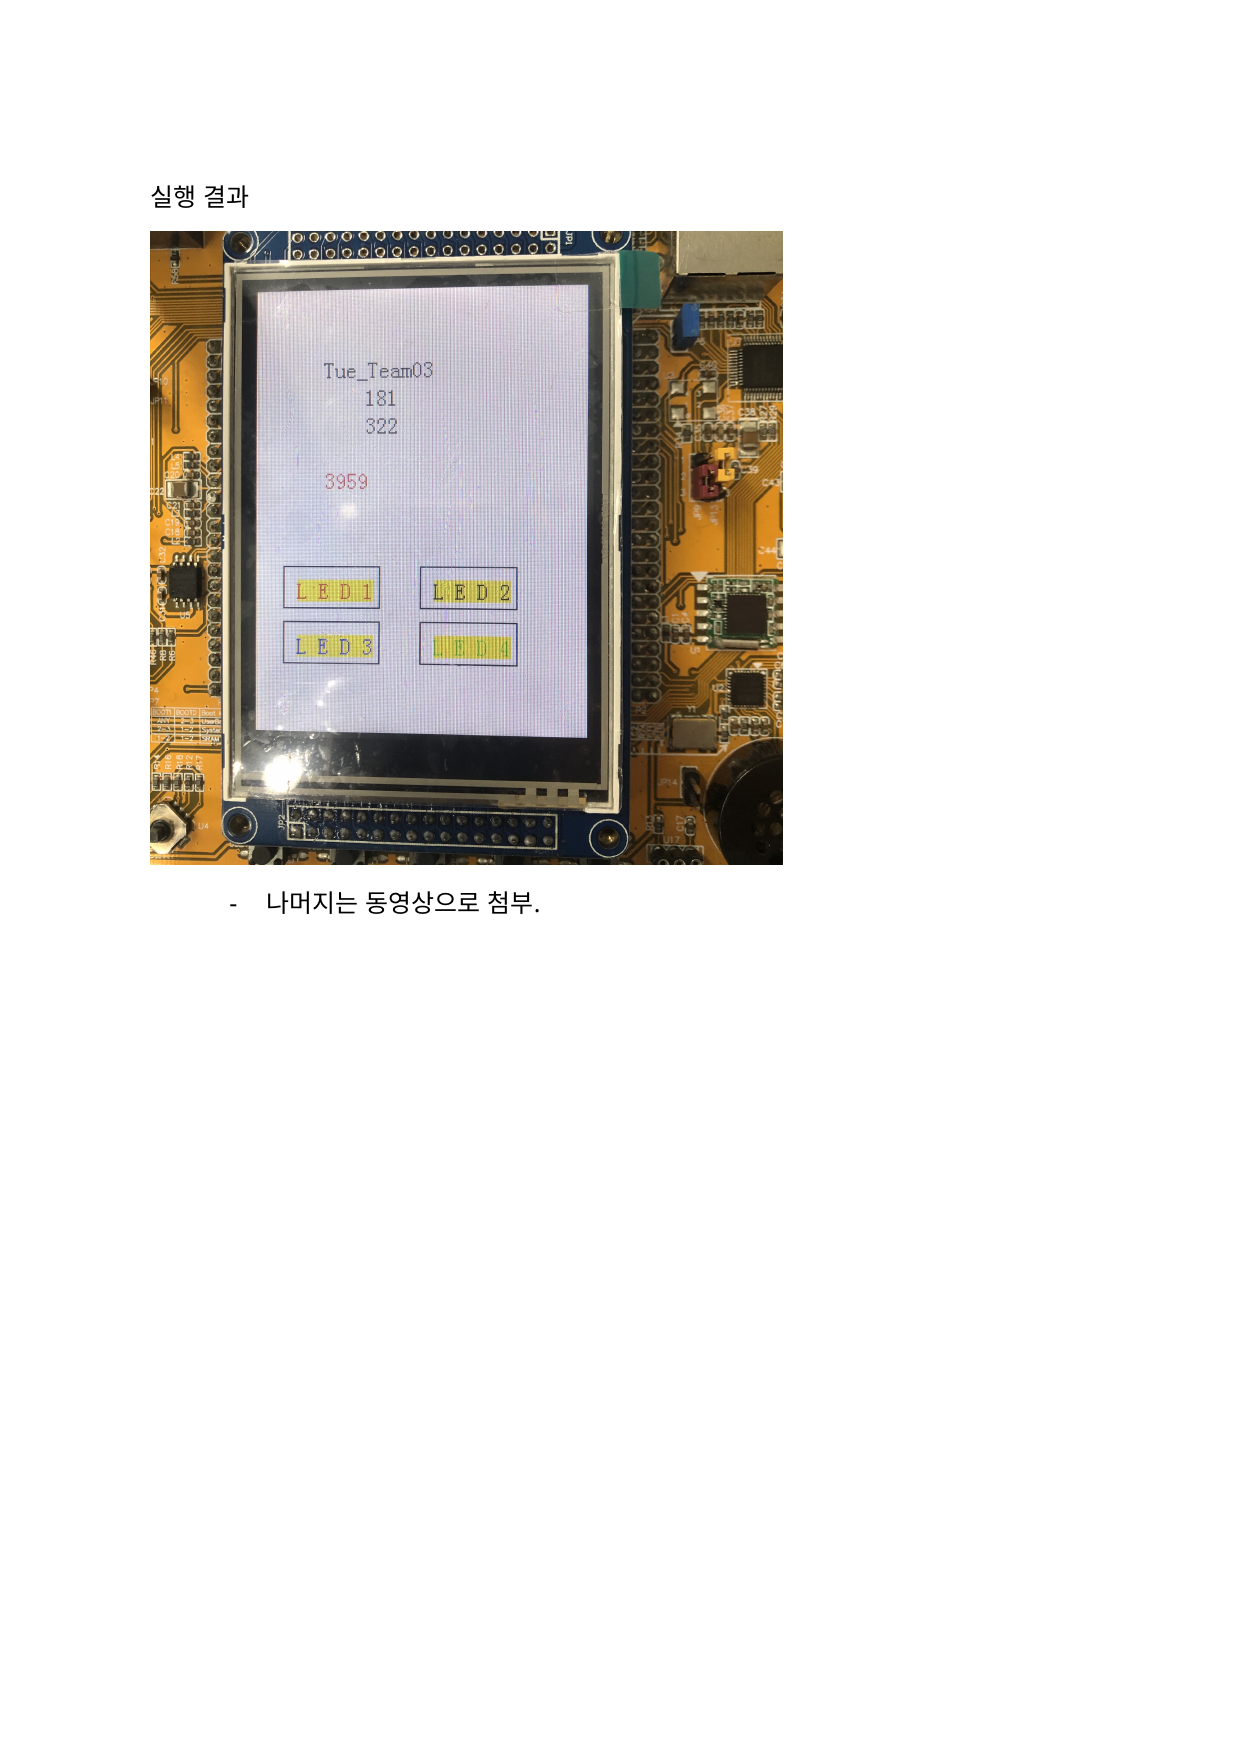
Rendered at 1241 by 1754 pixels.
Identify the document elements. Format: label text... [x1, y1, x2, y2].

subtitle 실행 결과 [150, 177, 1090, 213]
picture [150, 231, 783, 865]
list 나머지는 동영상으로 첨부. [229, 883, 1090, 920]
